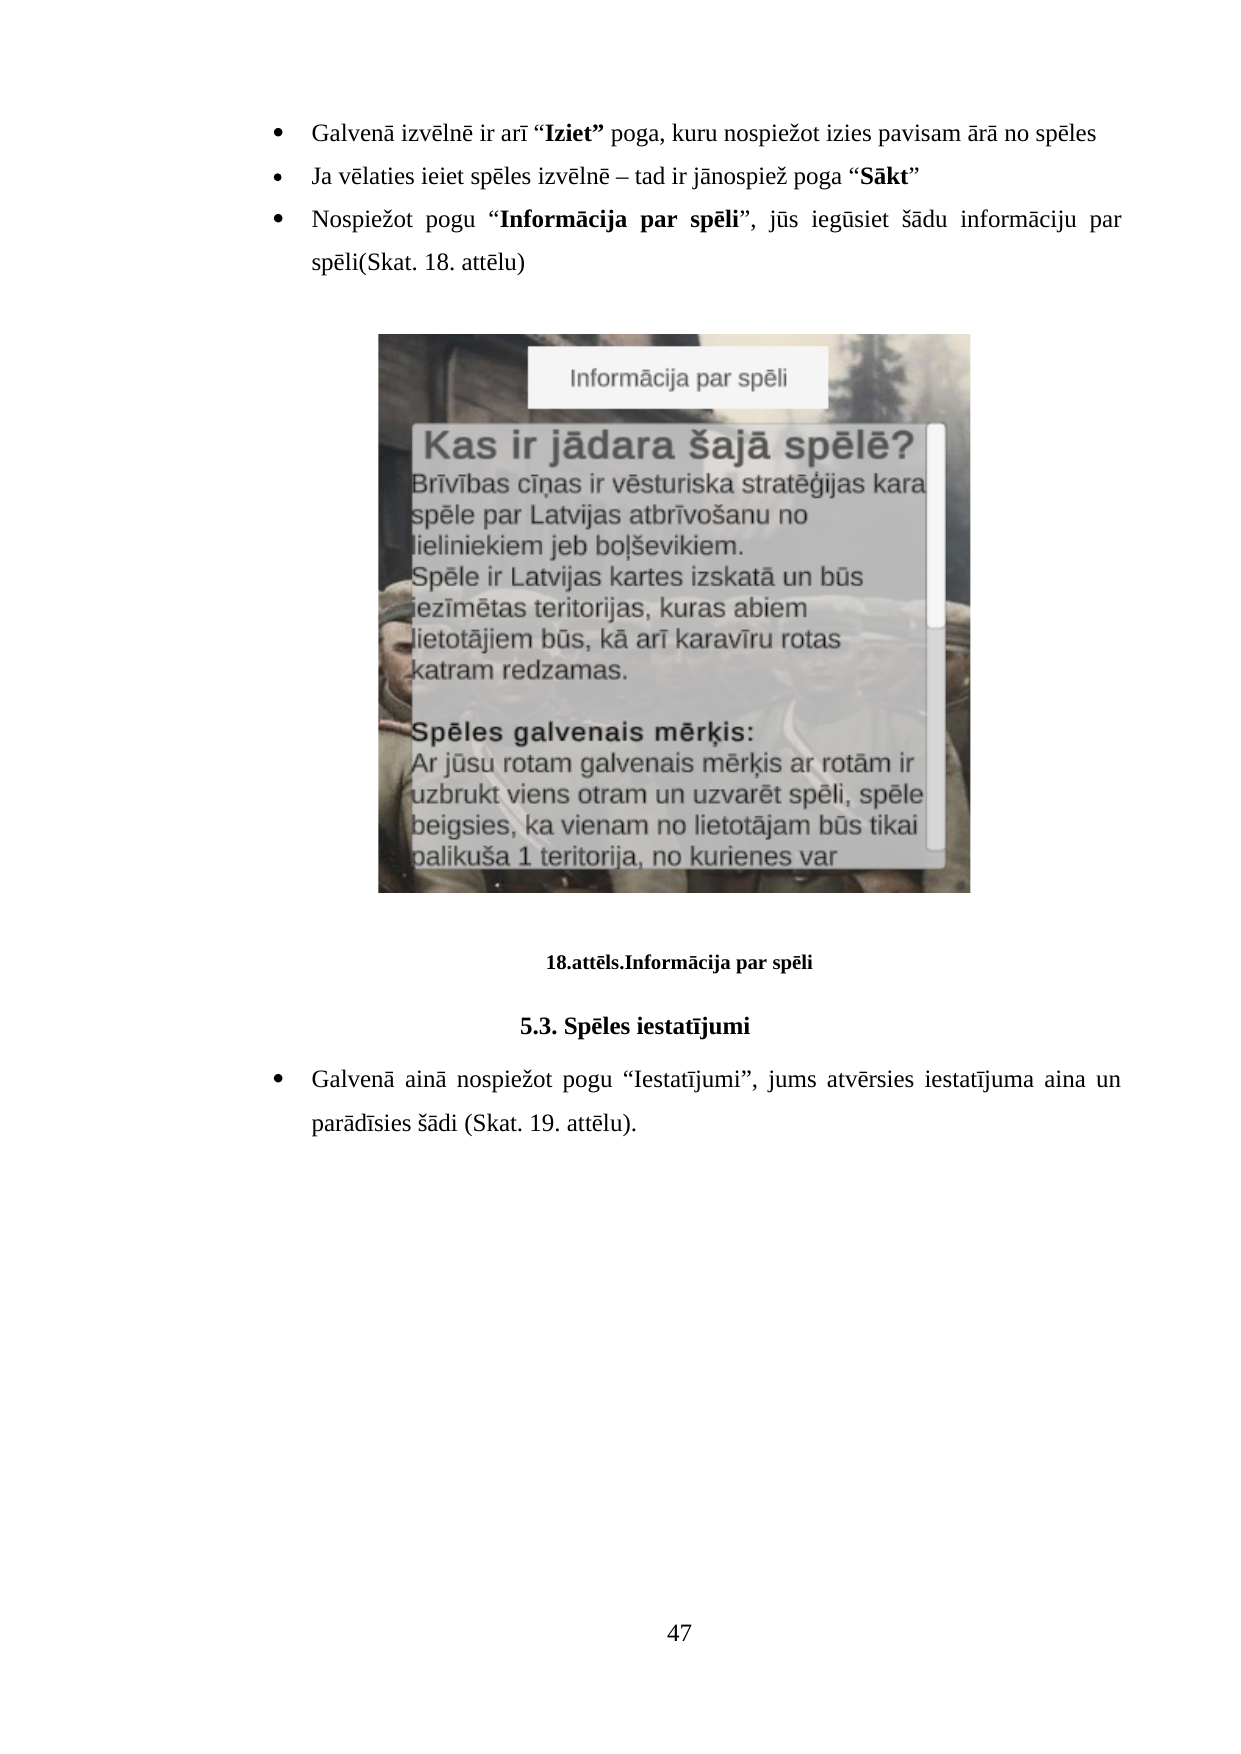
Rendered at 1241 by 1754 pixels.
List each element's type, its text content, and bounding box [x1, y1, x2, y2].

list Galvenā izvēlnē ir arī “Iziet” poga, kuru nospiežot izies pavisam ārā no spēles [274, 118, 1122, 147]
list Galvenā ainā nospiežot pogu “Iestatījumi”, jums atvērsies iestatījuma aina un parādīsies šādi (Skat. 19. attēlu). [274, 1064, 1122, 1136]
list Ja vēlaties ieiet spēles izvēlnē – tad ir jānospiež poga “Sākt” [274, 161, 1122, 190]
text 18.attēls.Informācija par spēli [148, 950, 1122, 974]
subtitle 5.3. Spēles iestatījumi [148, 1011, 1122, 1039]
picture [378, 334, 971, 893]
list Nospiežot pogu “Informācija par spēli”, jūs iegūsiet šādu informāciju par spēli(Skat. 18. attēlu) [274, 204, 1122, 276]
